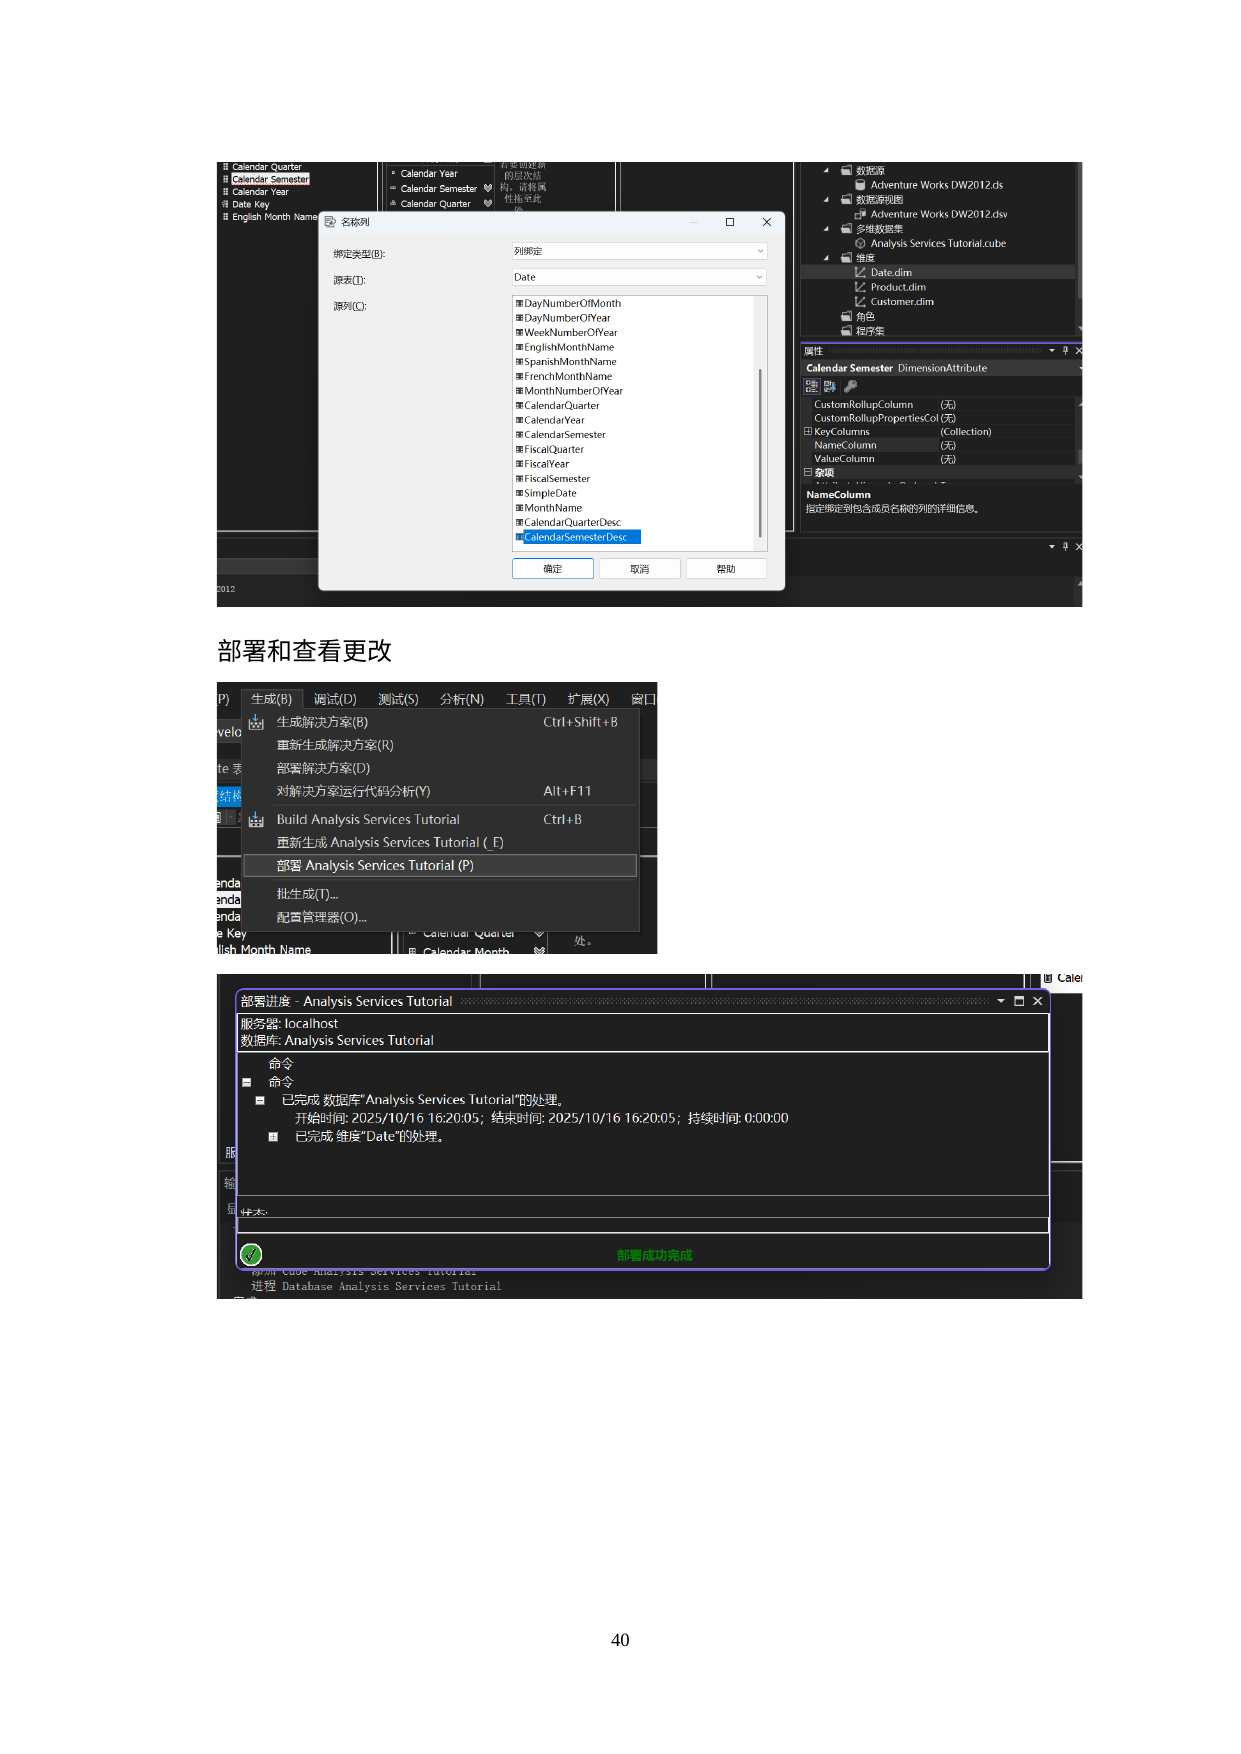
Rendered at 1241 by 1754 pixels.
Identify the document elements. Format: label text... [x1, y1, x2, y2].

picture [216, 682, 658, 954]
picture [216, 974, 1083, 1299]
text 部署和查看更改 [217, 617, 1053, 682]
picture [216, 162, 1083, 607]
